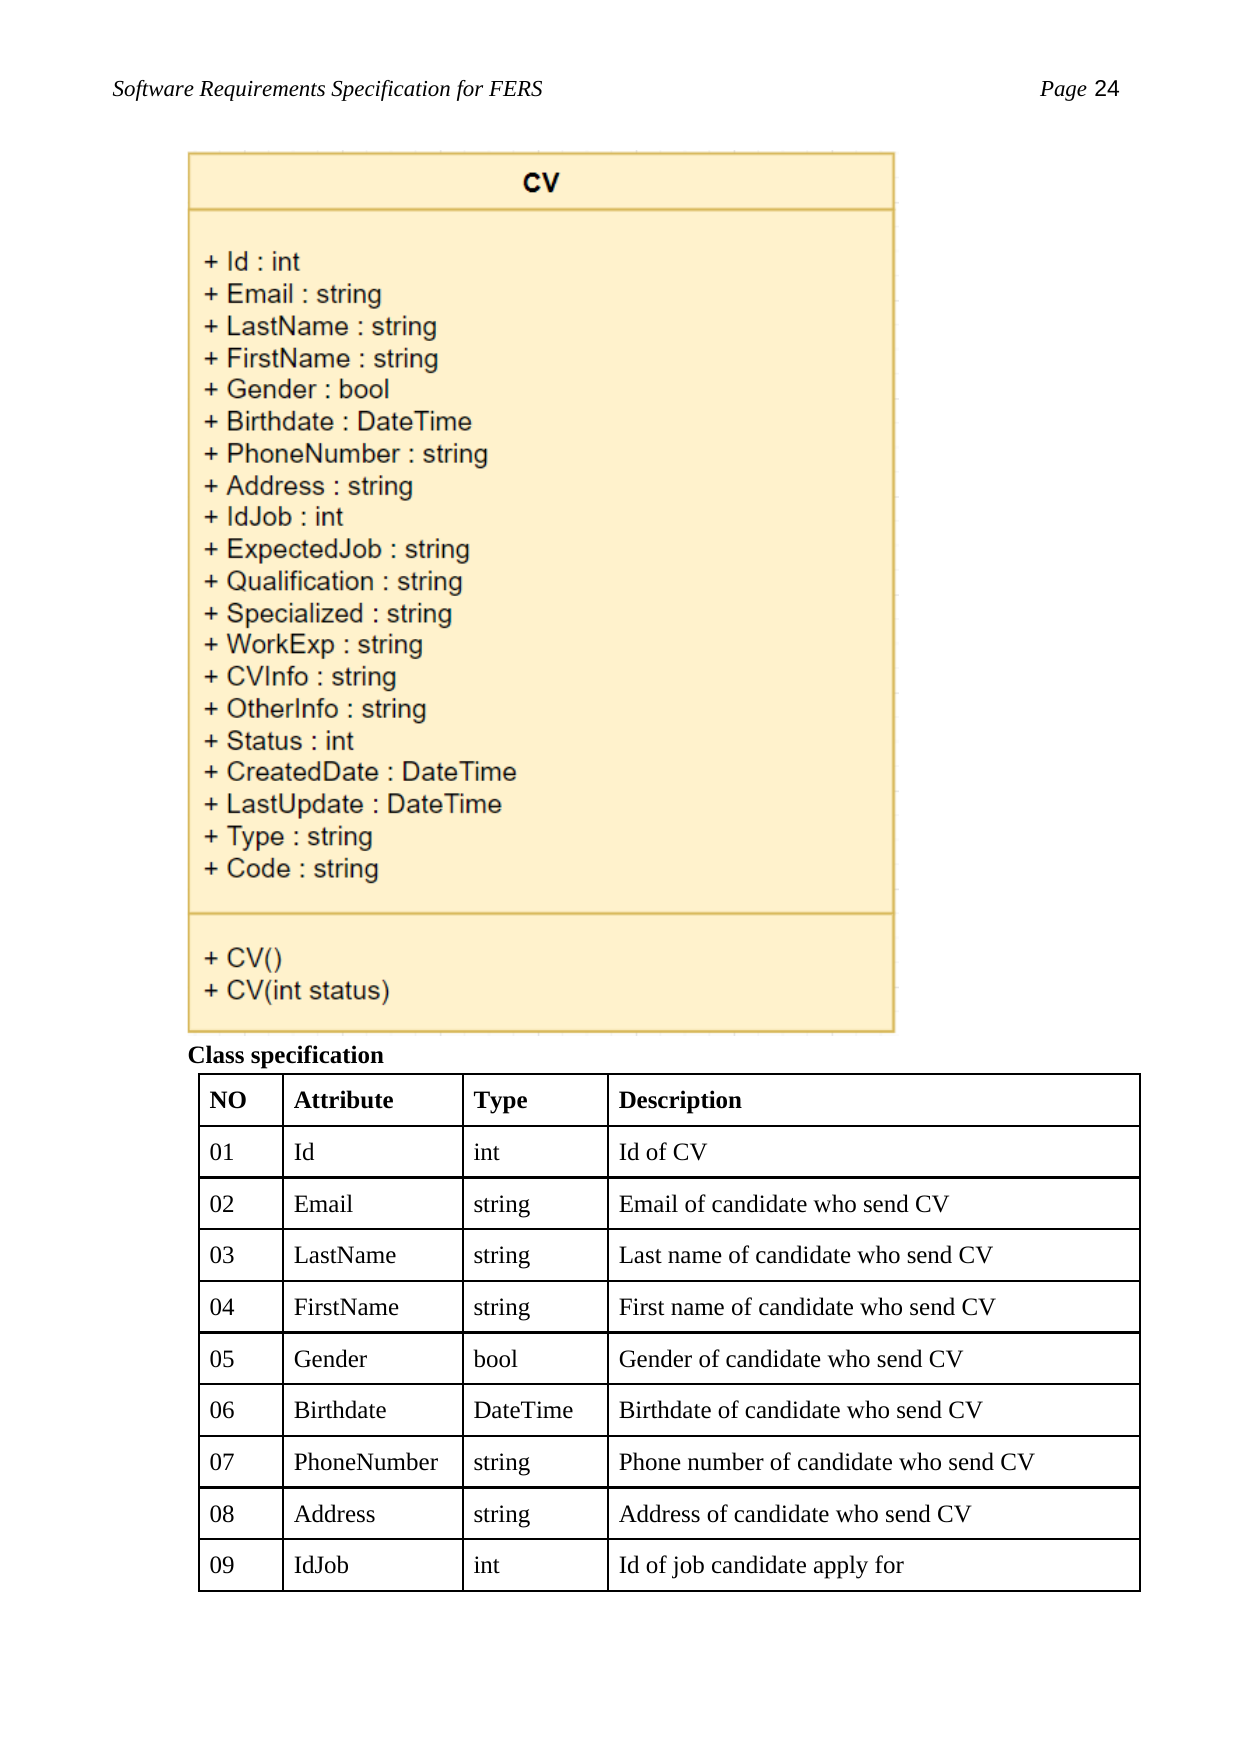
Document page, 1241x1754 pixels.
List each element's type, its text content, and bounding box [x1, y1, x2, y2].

table_cell Birthdate of candidate who send CV [609, 1385, 1139, 1435]
table_cell DateTime [464, 1385, 607, 1435]
table_cell 02 [200, 1179, 282, 1228]
table_cell int [464, 1127, 607, 1176]
table_cell 09 [200, 1540, 282, 1590]
table_cell Address of candidate who send CV [609, 1489, 1139, 1538]
table_header Description [609, 1075, 1139, 1125]
table_cell LastName [284, 1230, 462, 1280]
table_cell string [464, 1489, 607, 1538]
table_cell Address [284, 1489, 462, 1538]
table_cell Gender [284, 1334, 462, 1383]
table_cell string [464, 1282, 607, 1331]
table_cell int [464, 1540, 607, 1590]
table_cell 03 [200, 1230, 282, 1280]
table_cell IdJob [284, 1540, 462, 1590]
table_header Type [464, 1075, 607, 1125]
table_cell 06 [200, 1385, 282, 1435]
table_cell Id of job candidate apply for [609, 1540, 1139, 1590]
table_cell FirstName [284, 1282, 462, 1331]
table_cell 01 [200, 1127, 282, 1176]
table_cell 04 [200, 1282, 282, 1331]
table_cell Birthdate [284, 1385, 462, 1435]
picture [187, 150, 899, 1036]
table_header NO [200, 1075, 282, 1125]
table_cell Id [284, 1127, 462, 1176]
table_cell string [464, 1179, 607, 1228]
table_cell First name of candidate who send CV [609, 1282, 1139, 1331]
text Class specification [187, 1040, 1128, 1069]
table_cell Email [284, 1179, 462, 1228]
table_cell 05 [200, 1334, 282, 1383]
table_cell bool [464, 1334, 607, 1383]
table_cell Phone number of candidate who send CV [609, 1437, 1139, 1486]
table_cell Gender of candidate who send CV [609, 1334, 1139, 1383]
table_cell Email of candidate who send CV [609, 1179, 1139, 1228]
table_cell string [464, 1437, 607, 1486]
table_cell 08 [200, 1489, 282, 1538]
table_cell Id of CV [609, 1127, 1139, 1176]
table_cell PhoneNumber [284, 1437, 462, 1486]
table_header Attribute [284, 1075, 462, 1125]
table_cell 07 [200, 1437, 282, 1486]
table_cell string [464, 1230, 607, 1280]
table_cell Last name of candidate who send CV [609, 1230, 1139, 1280]
